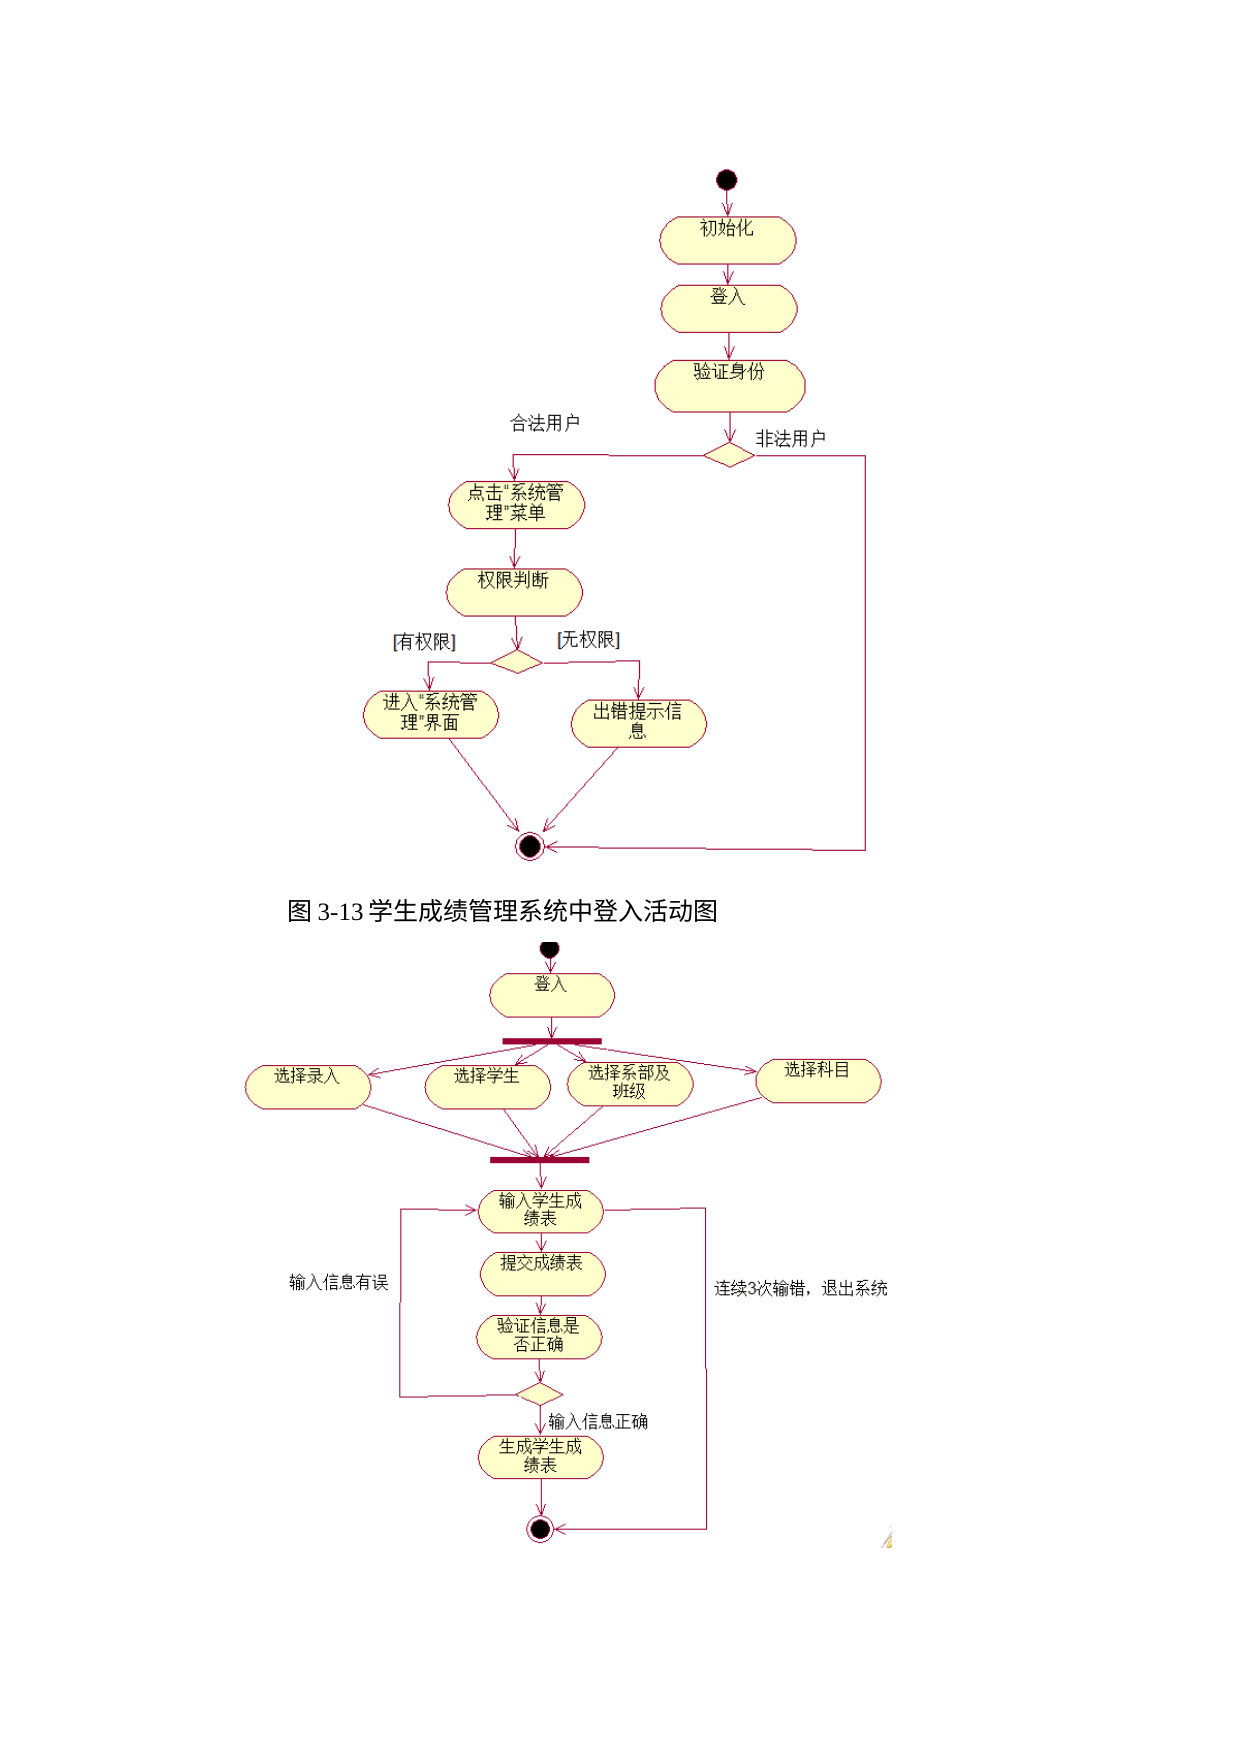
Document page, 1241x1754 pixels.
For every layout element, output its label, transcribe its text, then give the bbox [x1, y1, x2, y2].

picture [350, 162, 948, 868]
text 图3-13学生成绩管理系统中登入活动图 [187, 877, 1053, 942]
picture [187, 942, 892, 1548]
